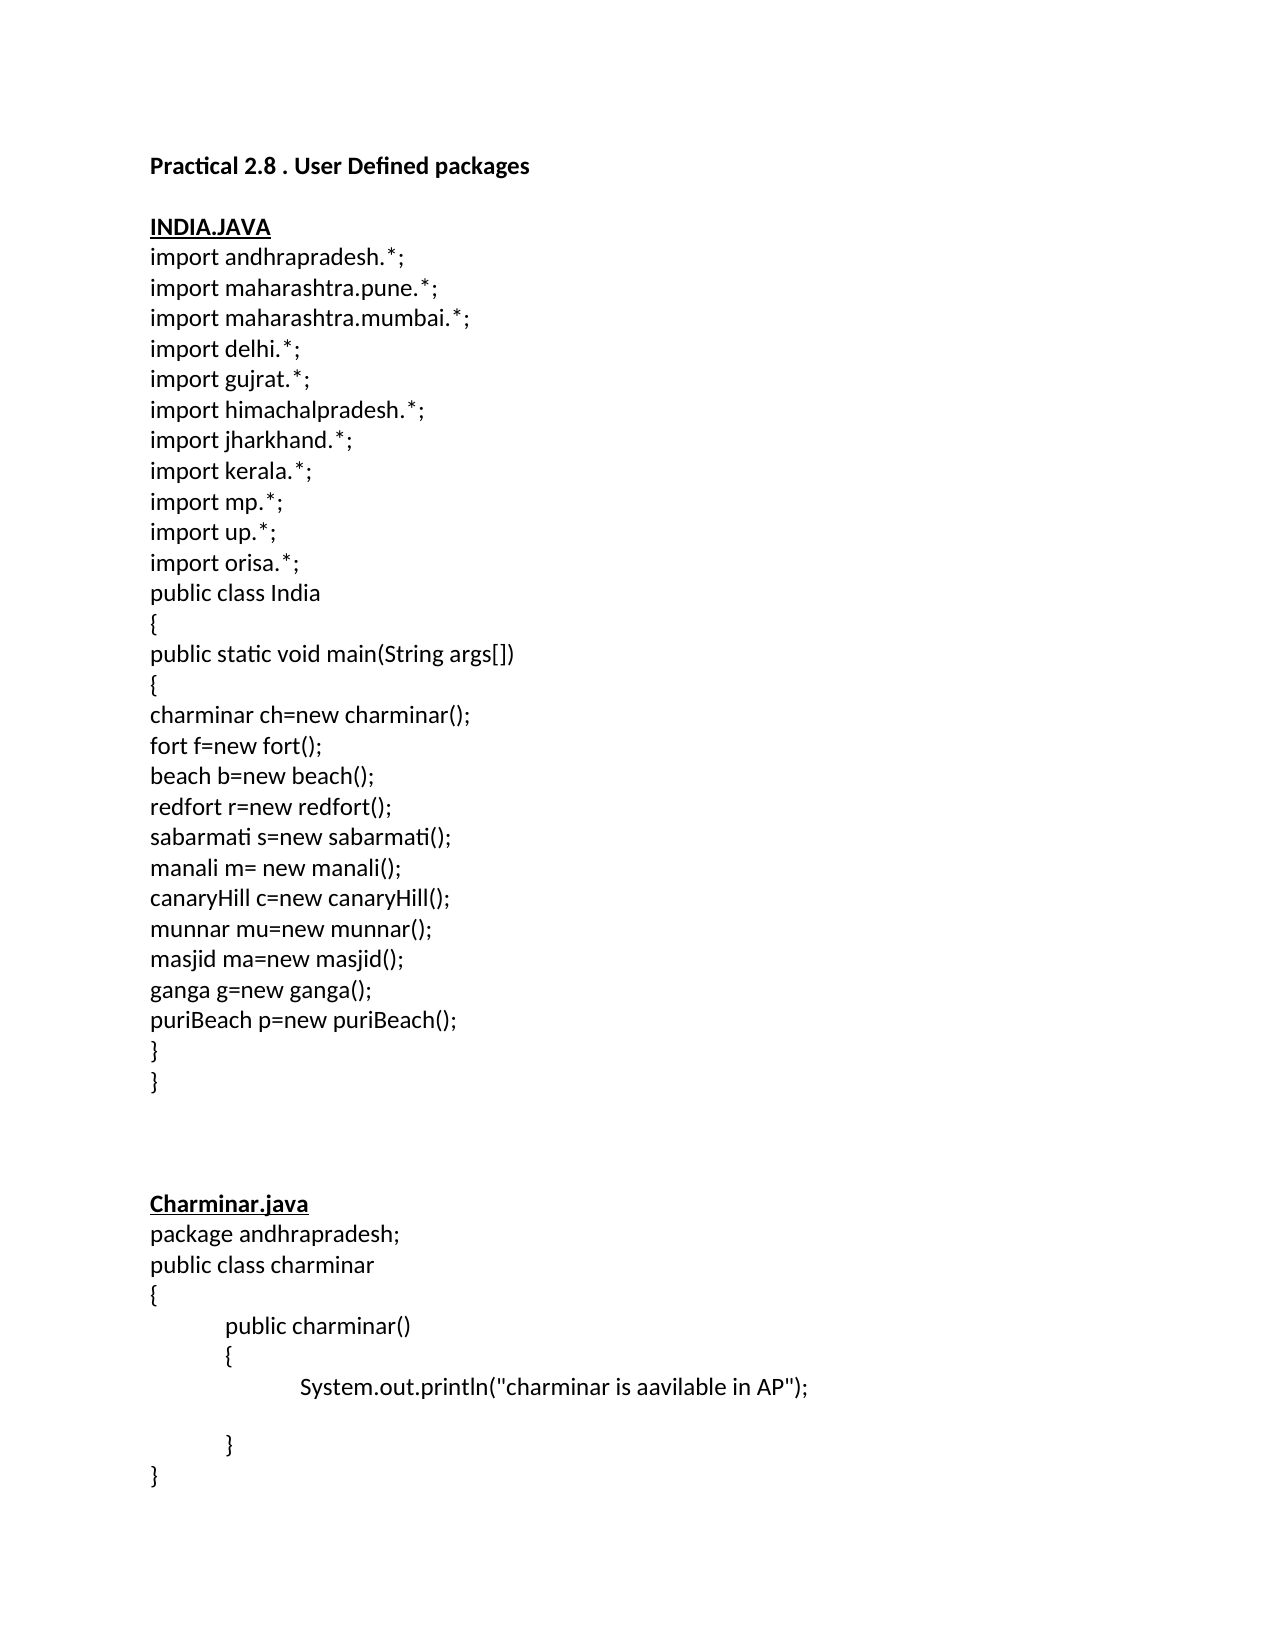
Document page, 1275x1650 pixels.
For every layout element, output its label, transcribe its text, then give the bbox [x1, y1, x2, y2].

text masjid ma=new masjid(); [150, 943, 1125, 974]
text import andhrapradesh.*; [150, 242, 1125, 272]
text import maharashtra.pune.*; [150, 272, 1125, 303]
text import up.*; [150, 516, 1125, 547]
text import gujrat.*; [150, 364, 1125, 394]
text beach b=new beach(); [150, 760, 1125, 791]
text System.out.println("charminar is aavilable in AP"); [150, 1371, 1125, 1401]
text { [150, 1340, 1125, 1371]
text package andhrapradesh; [150, 1218, 1125, 1249]
text public class India [150, 577, 1125, 608]
text import orisa.*; [150, 547, 1125, 577]
text import himachalpradesh.*; [150, 394, 1125, 425]
text canaryHill c=new canaryHill(); [150, 882, 1125, 913]
text public class charminar [150, 1249, 1125, 1279]
text } [150, 1035, 1125, 1066]
text { [150, 1279, 1125, 1310]
text import maharashtra.mumbai.*; [150, 303, 1125, 333]
text ganga g=new ganga(); [150, 974, 1125, 1004]
text } [150, 1429, 1125, 1460]
text INDIA.JAVA [150, 211, 1125, 242]
text munnar mu=new munnar(); [150, 913, 1125, 943]
text } [150, 1460, 1125, 1490]
text { [150, 669, 1125, 699]
text fort f=new fort(); [150, 730, 1125, 760]
text Practical 2.8 . User Defined packages [150, 150, 1125, 181]
text charminar ch=new charminar(); [150, 699, 1125, 730]
text import mp.*; [150, 486, 1125, 516]
text manali m= new manali(); [150, 852, 1125, 882]
text redfort r=new redfort(); [150, 791, 1125, 821]
text puriBeach p=new puriBeach(); [150, 1004, 1125, 1035]
text import delhi.*; [150, 333, 1125, 364]
text import jharkhand.*; [150, 425, 1125, 455]
text { [150, 608, 1125, 638]
text public charminar() [150, 1310, 1125, 1340]
text import kerala.*; [150, 455, 1125, 486]
text public static void main(String args[]) [150, 638, 1125, 669]
text Charminar.java [150, 1188, 1125, 1218]
text sabarmati s=new sabarmati(); [150, 821, 1125, 852]
text } [150, 1066, 1125, 1096]
